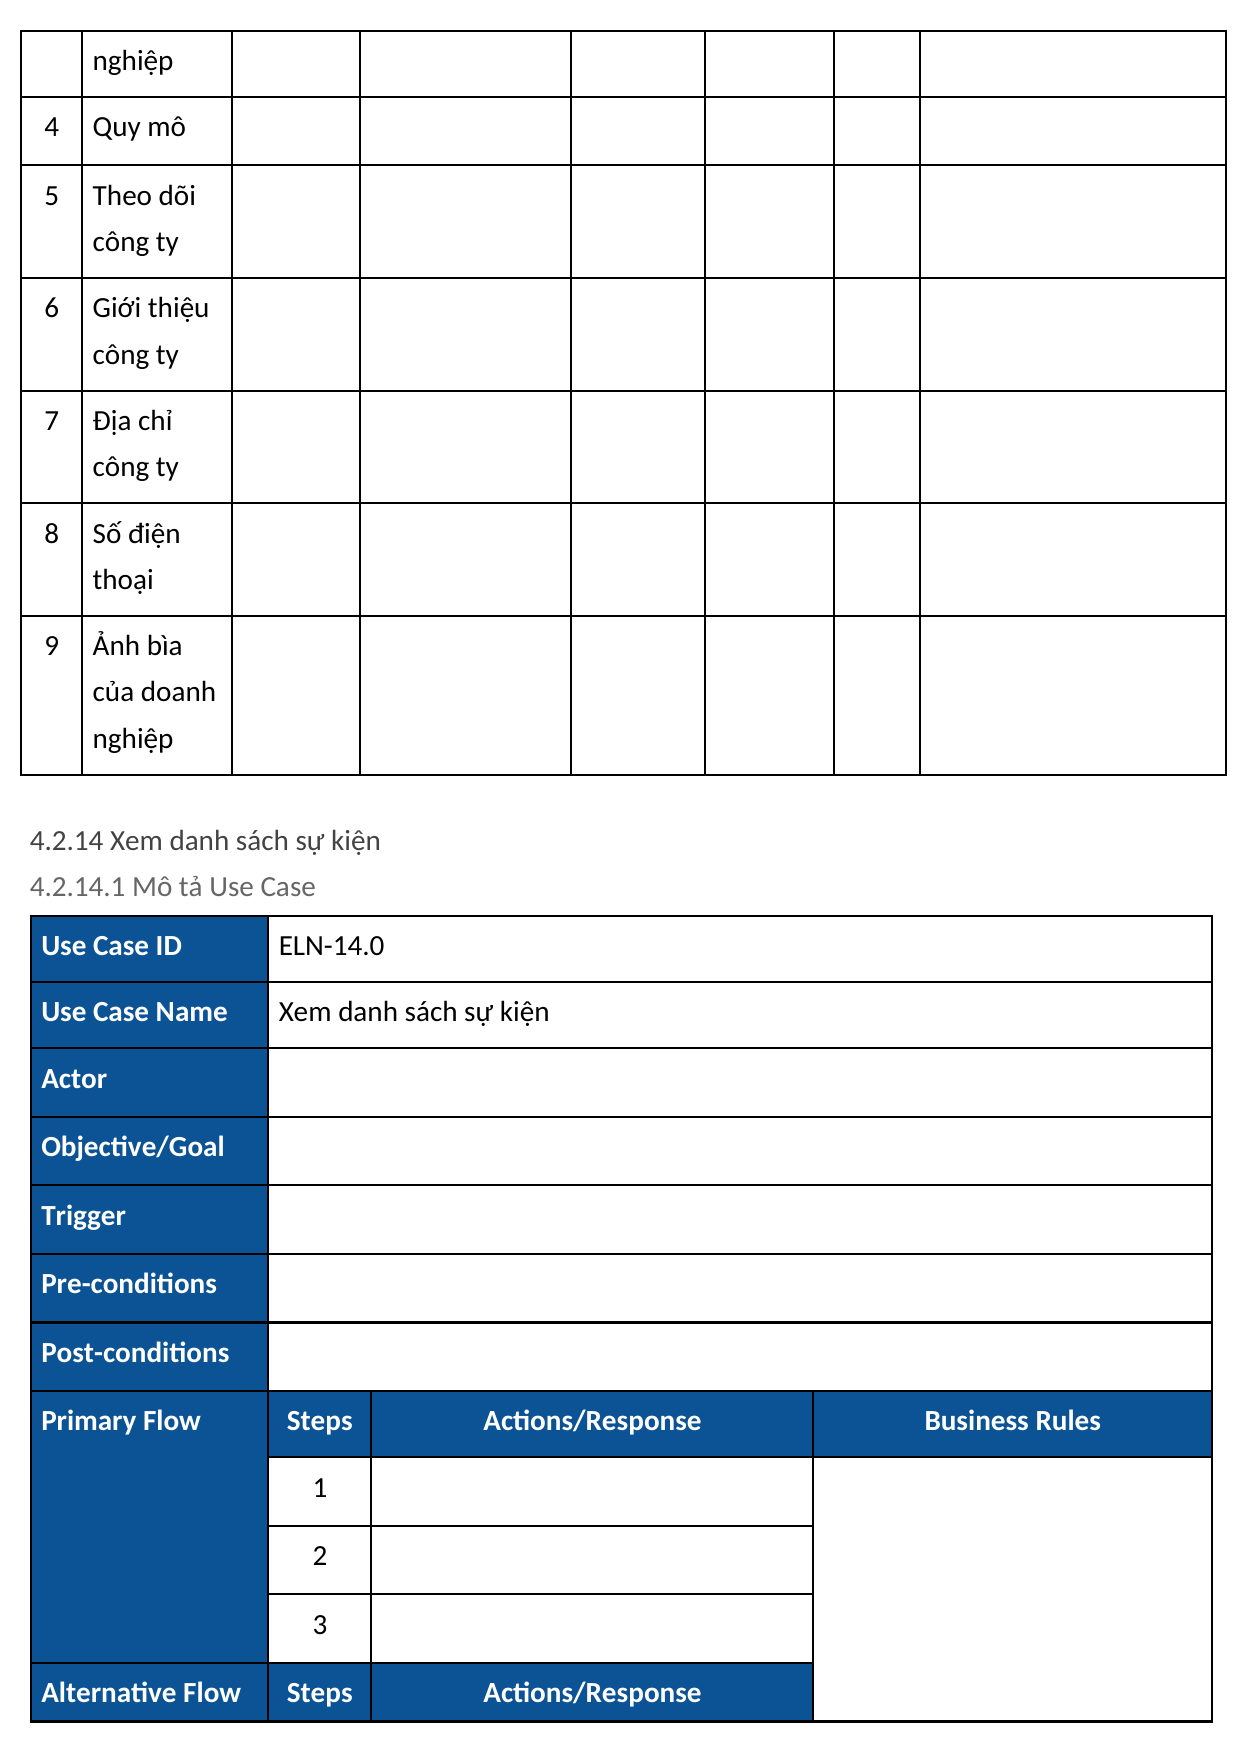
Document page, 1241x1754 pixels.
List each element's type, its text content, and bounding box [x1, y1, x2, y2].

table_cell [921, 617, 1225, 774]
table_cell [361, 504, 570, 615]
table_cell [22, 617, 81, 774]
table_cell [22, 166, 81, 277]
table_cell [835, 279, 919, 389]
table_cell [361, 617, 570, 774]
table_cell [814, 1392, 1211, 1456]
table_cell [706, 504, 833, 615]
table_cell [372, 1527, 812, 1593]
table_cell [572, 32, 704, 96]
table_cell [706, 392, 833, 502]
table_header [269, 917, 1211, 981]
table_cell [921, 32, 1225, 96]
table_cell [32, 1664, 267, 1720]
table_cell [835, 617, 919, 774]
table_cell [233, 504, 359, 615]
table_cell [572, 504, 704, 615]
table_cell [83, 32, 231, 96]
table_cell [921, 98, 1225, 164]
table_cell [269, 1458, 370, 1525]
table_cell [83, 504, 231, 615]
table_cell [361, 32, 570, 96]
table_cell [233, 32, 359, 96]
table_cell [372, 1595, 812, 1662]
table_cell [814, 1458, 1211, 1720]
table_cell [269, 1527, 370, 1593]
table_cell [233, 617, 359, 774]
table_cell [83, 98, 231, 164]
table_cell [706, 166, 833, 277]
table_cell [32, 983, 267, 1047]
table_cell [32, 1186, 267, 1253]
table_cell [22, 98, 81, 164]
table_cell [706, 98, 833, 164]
subtitle 4.2.14 Xem danh sách sự kiện [29, 822, 1211, 858]
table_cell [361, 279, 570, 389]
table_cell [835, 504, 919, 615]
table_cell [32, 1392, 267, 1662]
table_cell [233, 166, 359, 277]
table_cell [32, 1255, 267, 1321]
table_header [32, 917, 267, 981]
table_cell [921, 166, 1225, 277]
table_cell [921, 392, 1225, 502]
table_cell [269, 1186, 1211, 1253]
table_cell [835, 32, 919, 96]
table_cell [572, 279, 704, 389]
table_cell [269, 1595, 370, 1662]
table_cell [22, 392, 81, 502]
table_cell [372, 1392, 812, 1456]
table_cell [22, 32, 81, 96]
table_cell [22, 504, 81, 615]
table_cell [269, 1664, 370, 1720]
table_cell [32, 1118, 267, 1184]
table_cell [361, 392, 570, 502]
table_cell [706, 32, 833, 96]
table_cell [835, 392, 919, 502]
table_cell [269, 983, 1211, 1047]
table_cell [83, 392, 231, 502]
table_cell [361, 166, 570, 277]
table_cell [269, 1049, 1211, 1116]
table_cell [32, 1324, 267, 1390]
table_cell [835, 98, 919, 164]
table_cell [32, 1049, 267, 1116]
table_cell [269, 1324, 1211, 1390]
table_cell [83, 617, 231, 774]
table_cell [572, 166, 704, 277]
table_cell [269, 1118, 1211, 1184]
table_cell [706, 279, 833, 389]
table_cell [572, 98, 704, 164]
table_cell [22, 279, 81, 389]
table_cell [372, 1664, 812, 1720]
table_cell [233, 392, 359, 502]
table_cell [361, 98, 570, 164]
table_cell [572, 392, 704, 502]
subtitle 4.2.14.1 Mô tả Use Case [29, 868, 1211, 904]
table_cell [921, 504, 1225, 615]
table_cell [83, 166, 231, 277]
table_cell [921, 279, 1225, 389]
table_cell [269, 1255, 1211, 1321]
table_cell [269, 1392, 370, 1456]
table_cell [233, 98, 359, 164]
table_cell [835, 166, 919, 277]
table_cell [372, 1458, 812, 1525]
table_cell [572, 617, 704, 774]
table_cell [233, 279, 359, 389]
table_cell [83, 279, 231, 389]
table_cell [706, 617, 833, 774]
